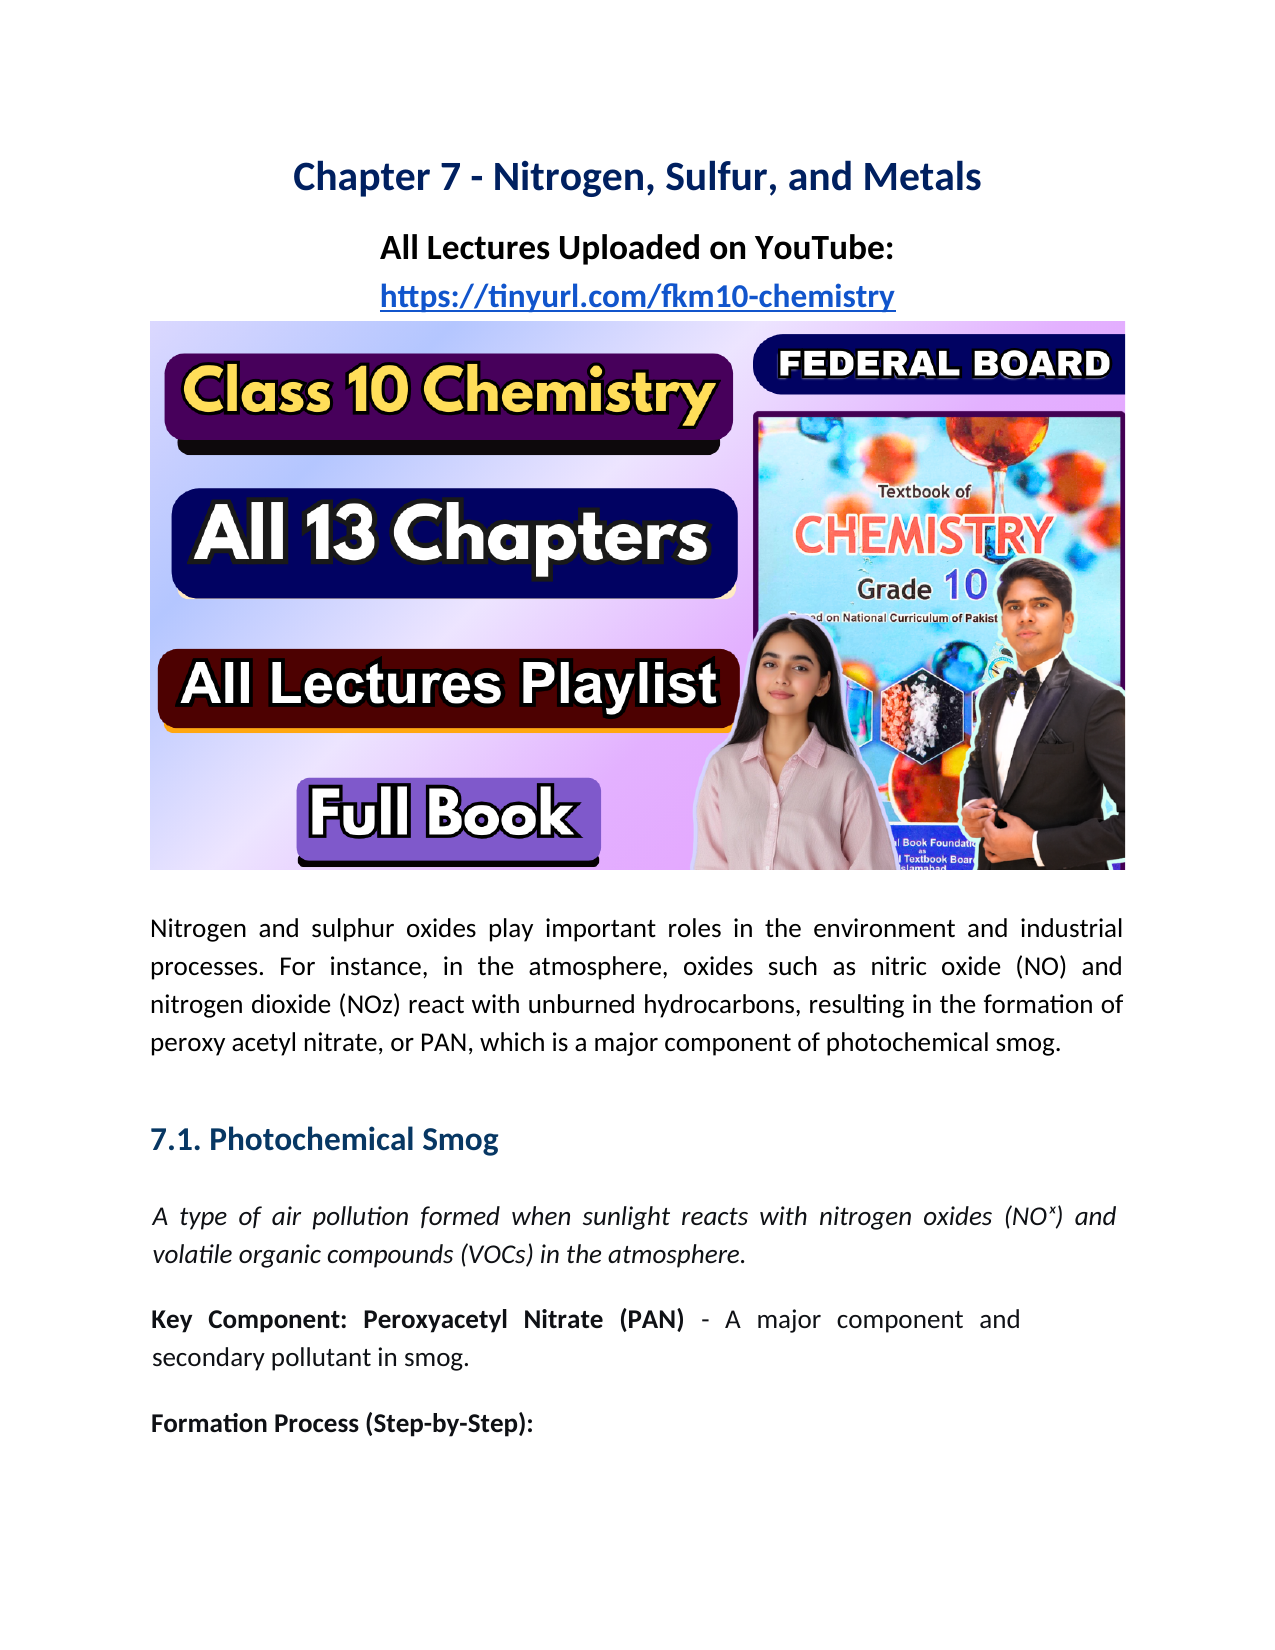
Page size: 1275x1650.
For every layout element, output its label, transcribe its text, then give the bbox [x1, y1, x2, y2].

text https://tinyurl.com/fkm10-chemistry [150, 275, 1125, 316]
text A type of air pollution formed when sunlight reacts with nitrogen oxides (NOₓ) and volatile organic compounds (VOCs) in the atmosphere. [152, 1199, 1121, 1270]
text 7.1. Photochemical Smog [150, 1118, 1125, 1159]
text All Lectures Uploaded on YouTube: [150, 225, 1125, 268]
picture [150, 321, 1125, 870]
text Nitrogen and sulphur oxides play important roles in the environment and industrial processes. For instance, in the atmosphere, oxides such as nitric oxide (NO) and nitrogen dioxide (NOz) react with unburned hydrocarbons, resulting in the formation of peroxy acetyl nitrate, or PAN, which is a major component of photochemical smog. [150, 911, 1125, 1058]
text Formation Process (Step-by-Step): [151, 1406, 1125, 1439]
text Chapter 7 - Nitrogen, Sulfur, and Metals [150, 150, 1125, 201]
text Key Component: Peroxyacetyl Nitrate (PAN) - A major component and secondary pollutant in smog. [151, 1302, 1021, 1373]
